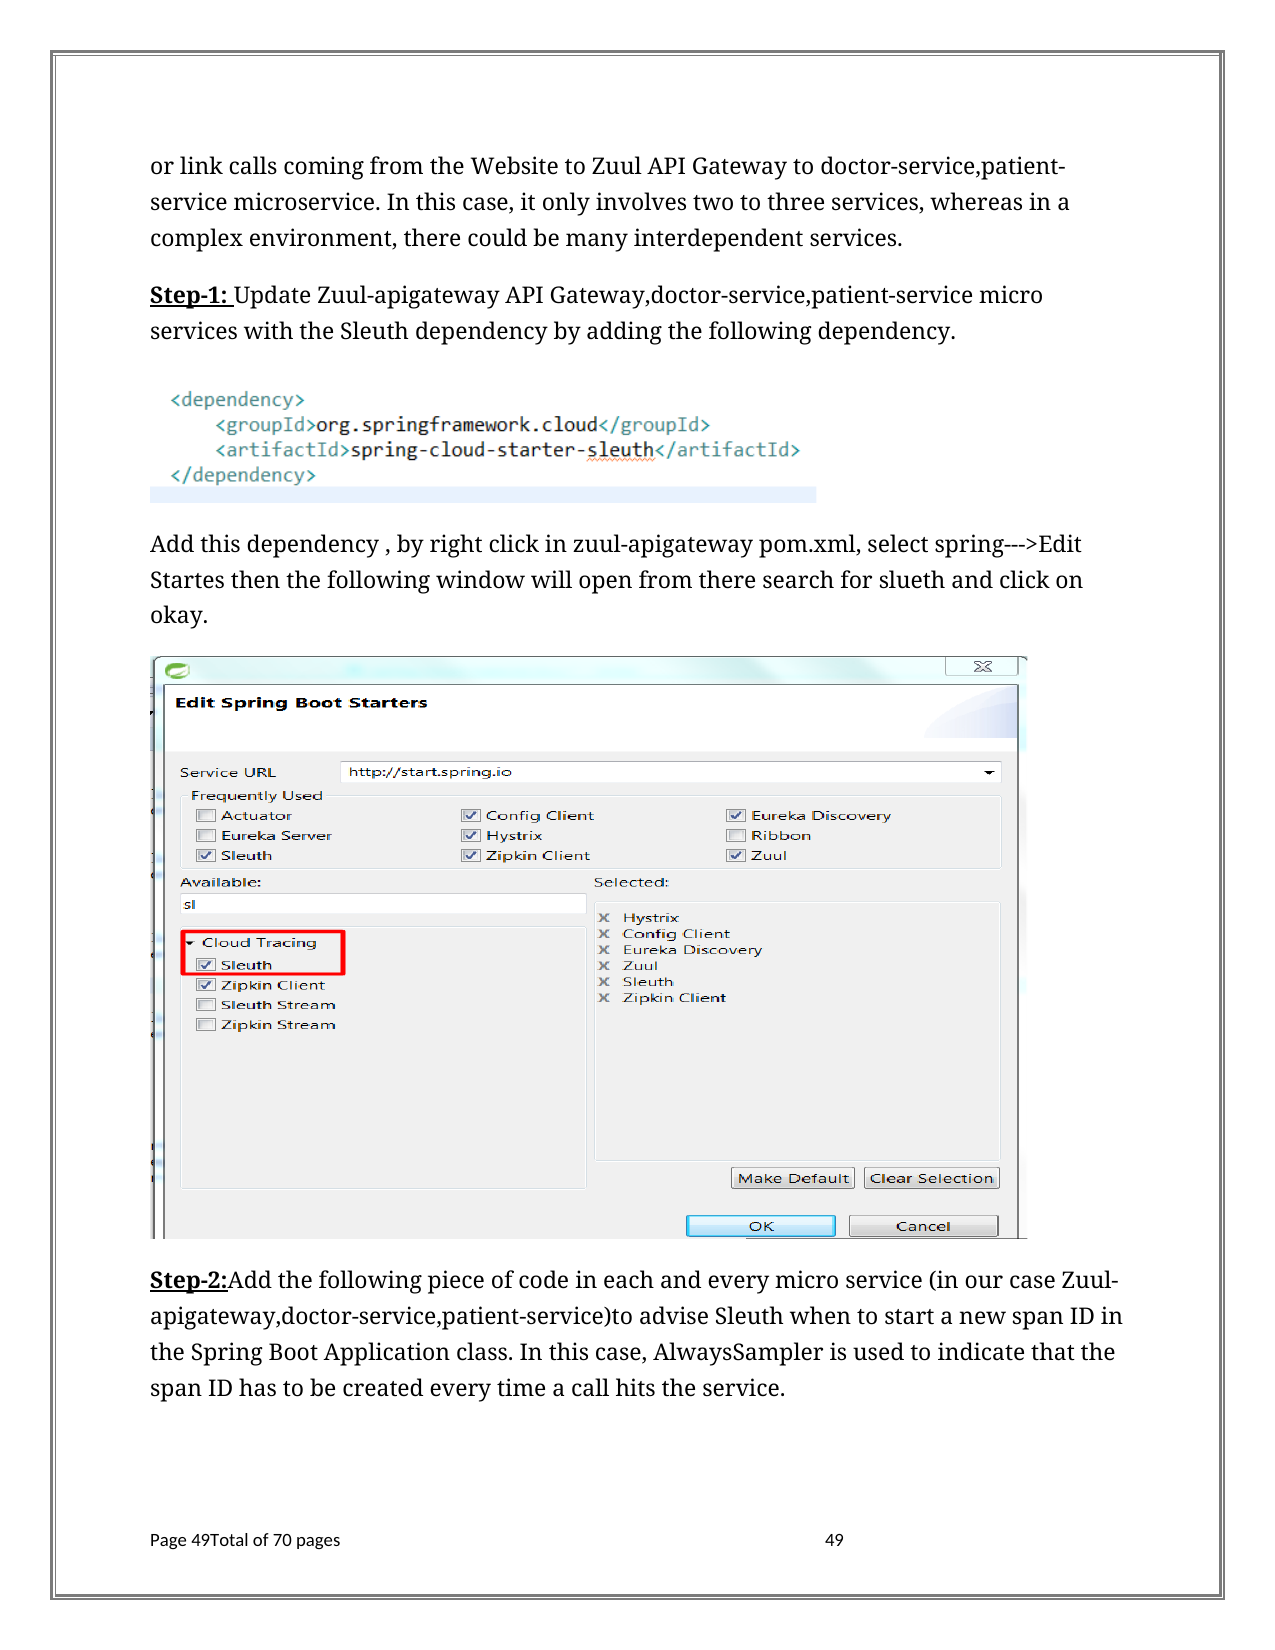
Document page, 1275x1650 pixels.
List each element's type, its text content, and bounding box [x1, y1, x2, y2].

picture [150, 656, 1028, 1239]
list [150, 150, 1125, 253]
list Add this dependency , by right click in zuul-apigateway pom.xml, select spring--->Edit Startes then the following window will open from there search for slueth and click on okay. [150, 528, 1125, 631]
list Step-2:Add the following piece of code in each and every micro service (in our case Zuul-apigateway,doctor-service,patient-service)to advise Sleuth when to start a new span ID in the Spring Boot Application class. In this case, AlwaysSampler is used to indicate that the span ID has to be created every time a call hits the service. [150, 1264, 1125, 1403]
list Step-1: Update Zuul-apigateway API Gateway,doctor-service,patient-service micro services with the Sleuth dependency by adding the following dependency. [150, 279, 1125, 346]
picture [150, 371, 817, 503]
